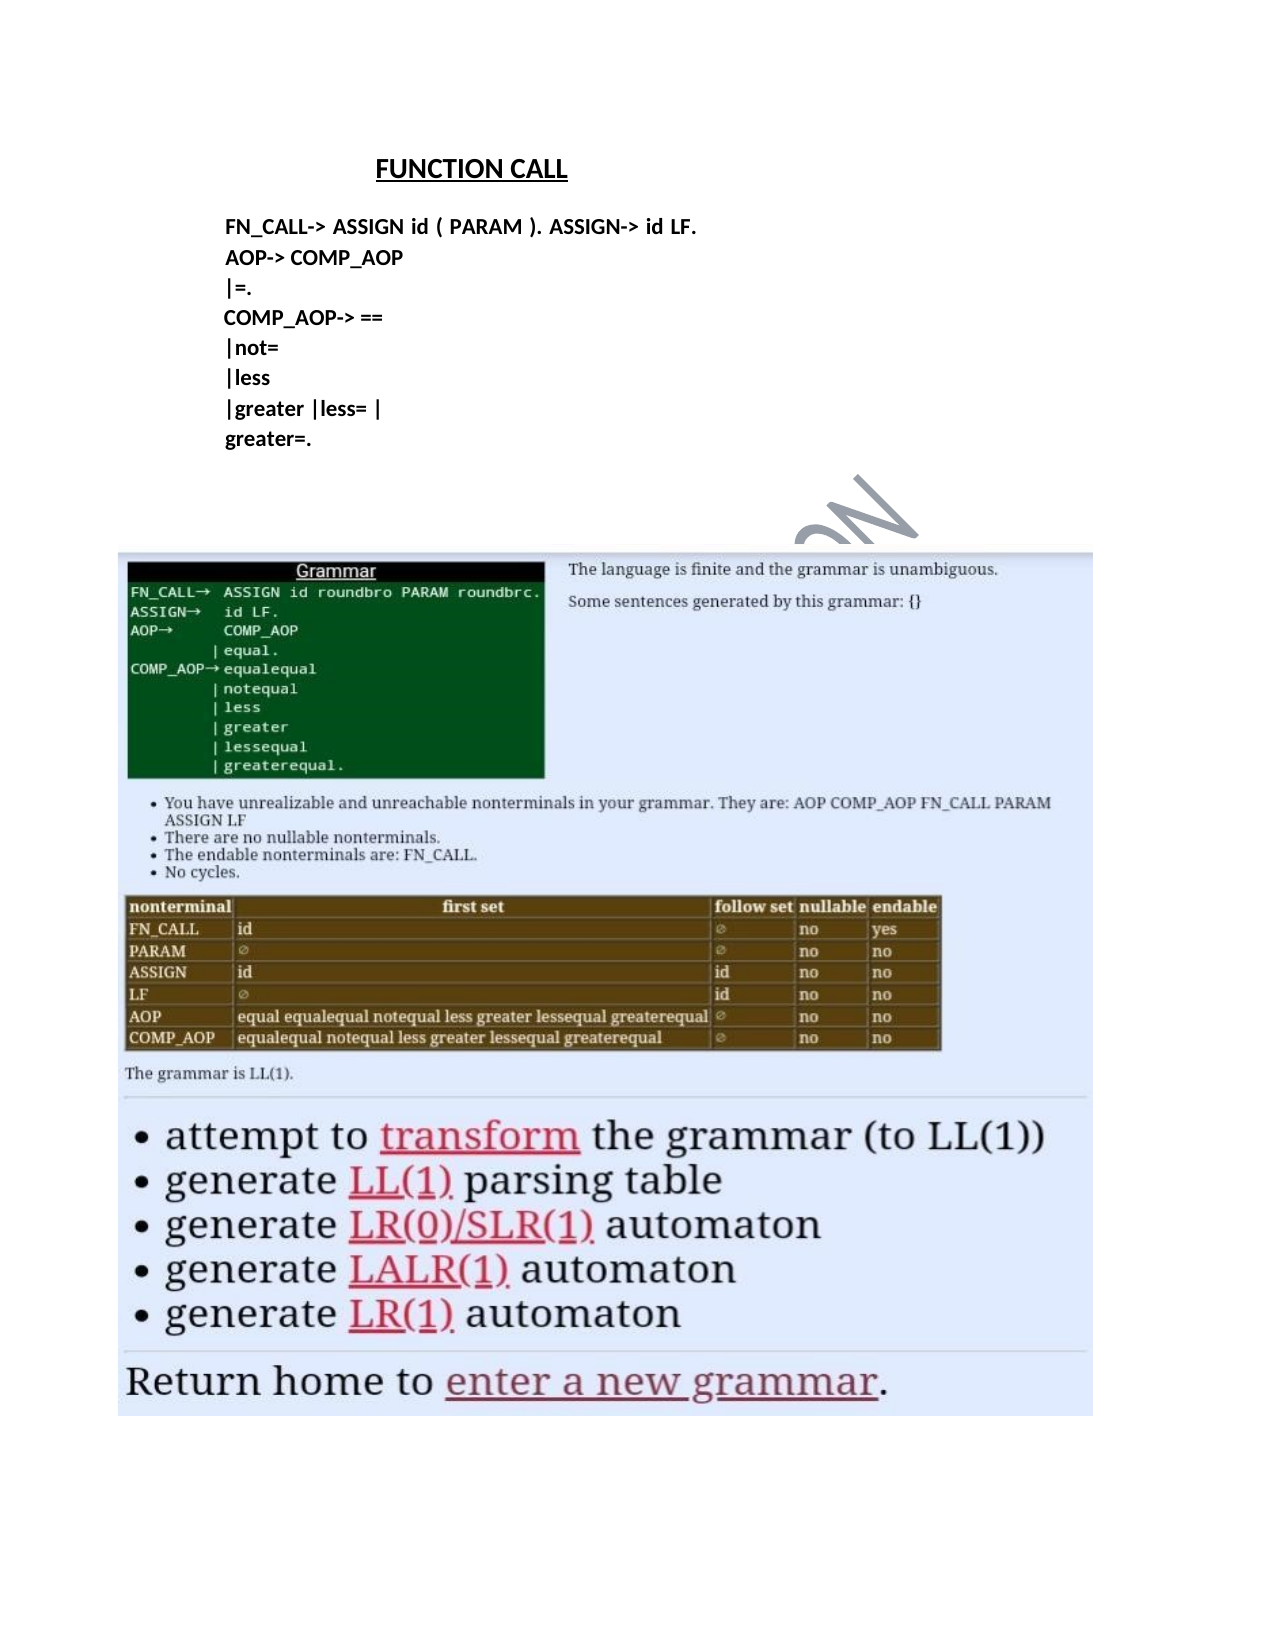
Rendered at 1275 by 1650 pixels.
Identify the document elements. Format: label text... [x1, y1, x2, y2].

text FN_CALL-> ASSIGN id ( PARAM ). ASSIGN-> id LF. AOP-> COMP_AOP [225, 212, 697, 271]
text COMP_AOP-> == [224, 303, 939, 331]
picture [117, 544, 1093, 1416]
text |not= [224, 333, 939, 361]
subtitle FUNCTION CALL [150, 150, 793, 186]
text |=. [224, 273, 939, 301]
text |greater |less= |greater=. [224, 394, 410, 452]
text |less [224, 363, 939, 392]
